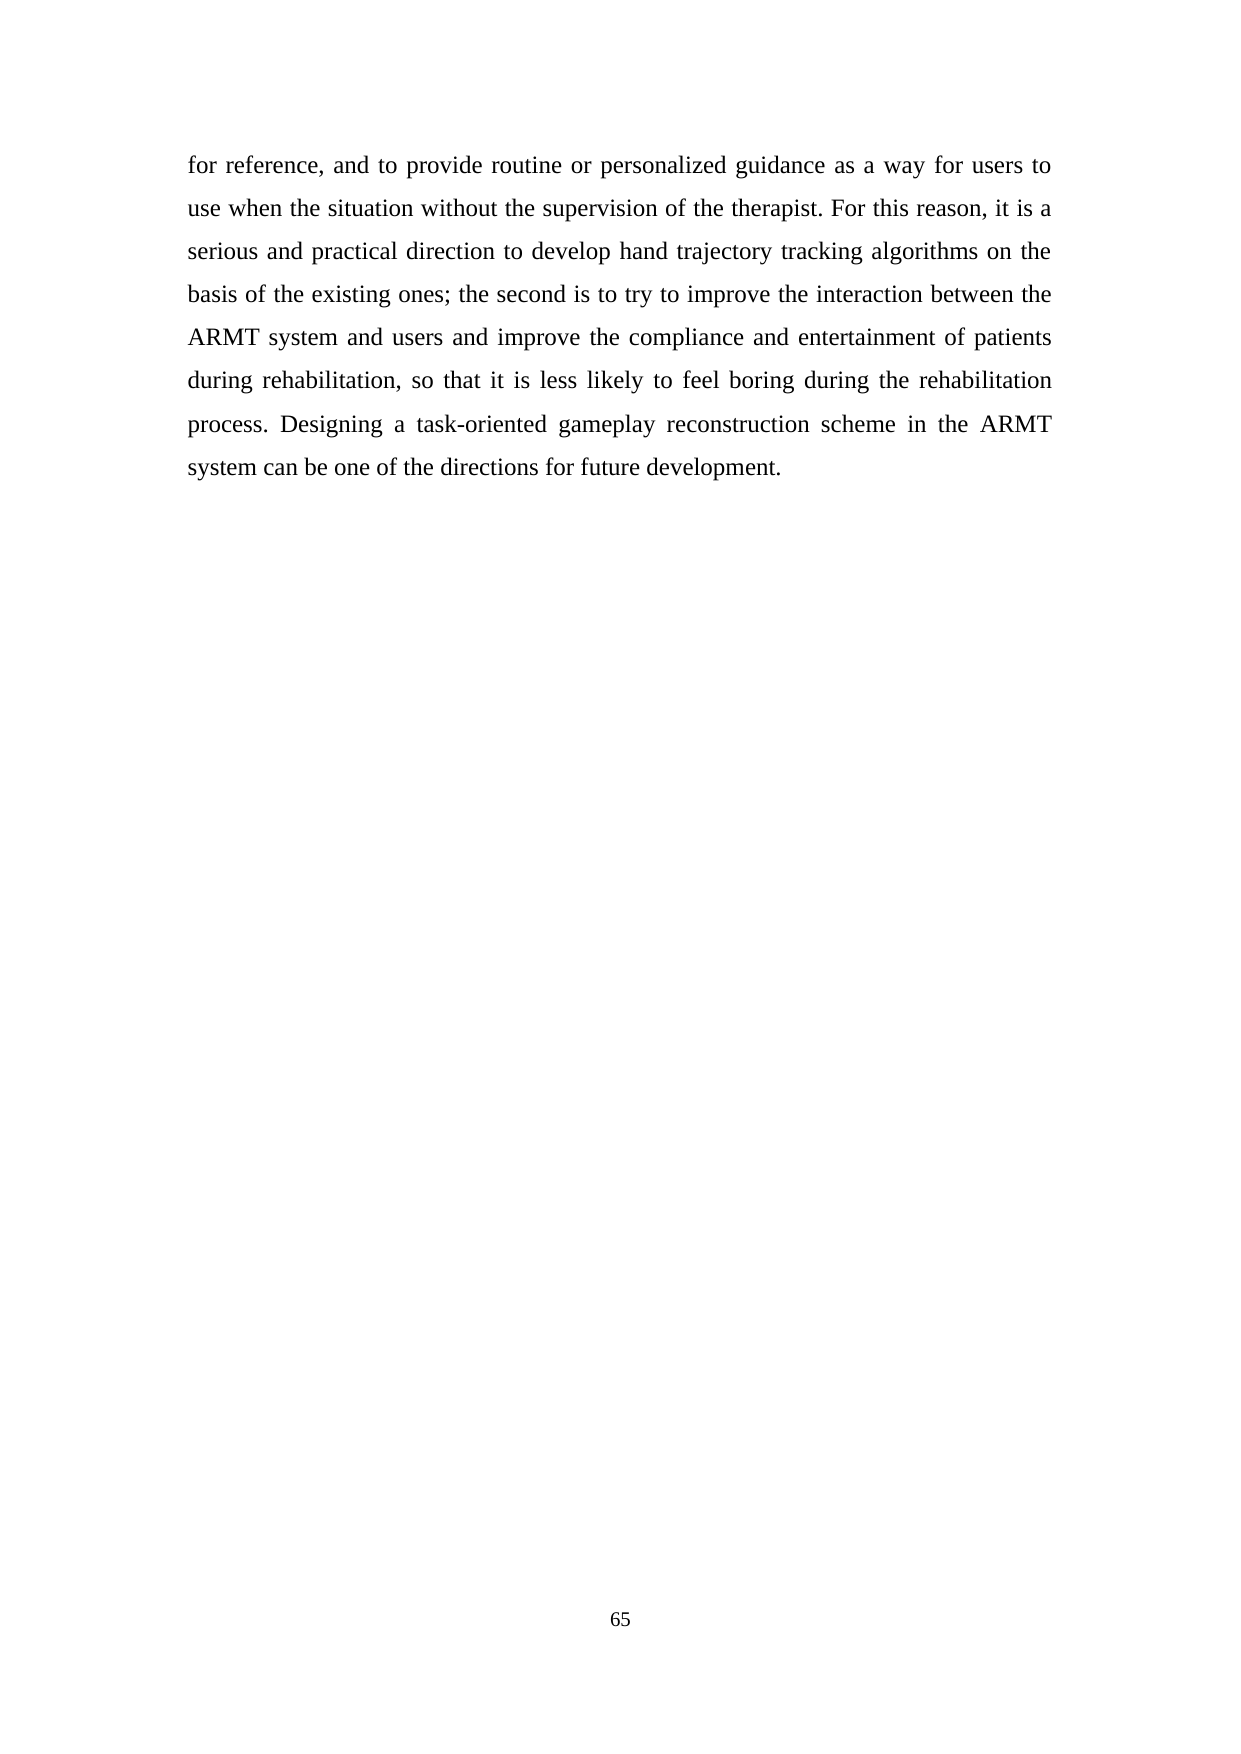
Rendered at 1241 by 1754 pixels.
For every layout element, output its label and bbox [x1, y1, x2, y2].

text [187, 150, 1053, 481]
